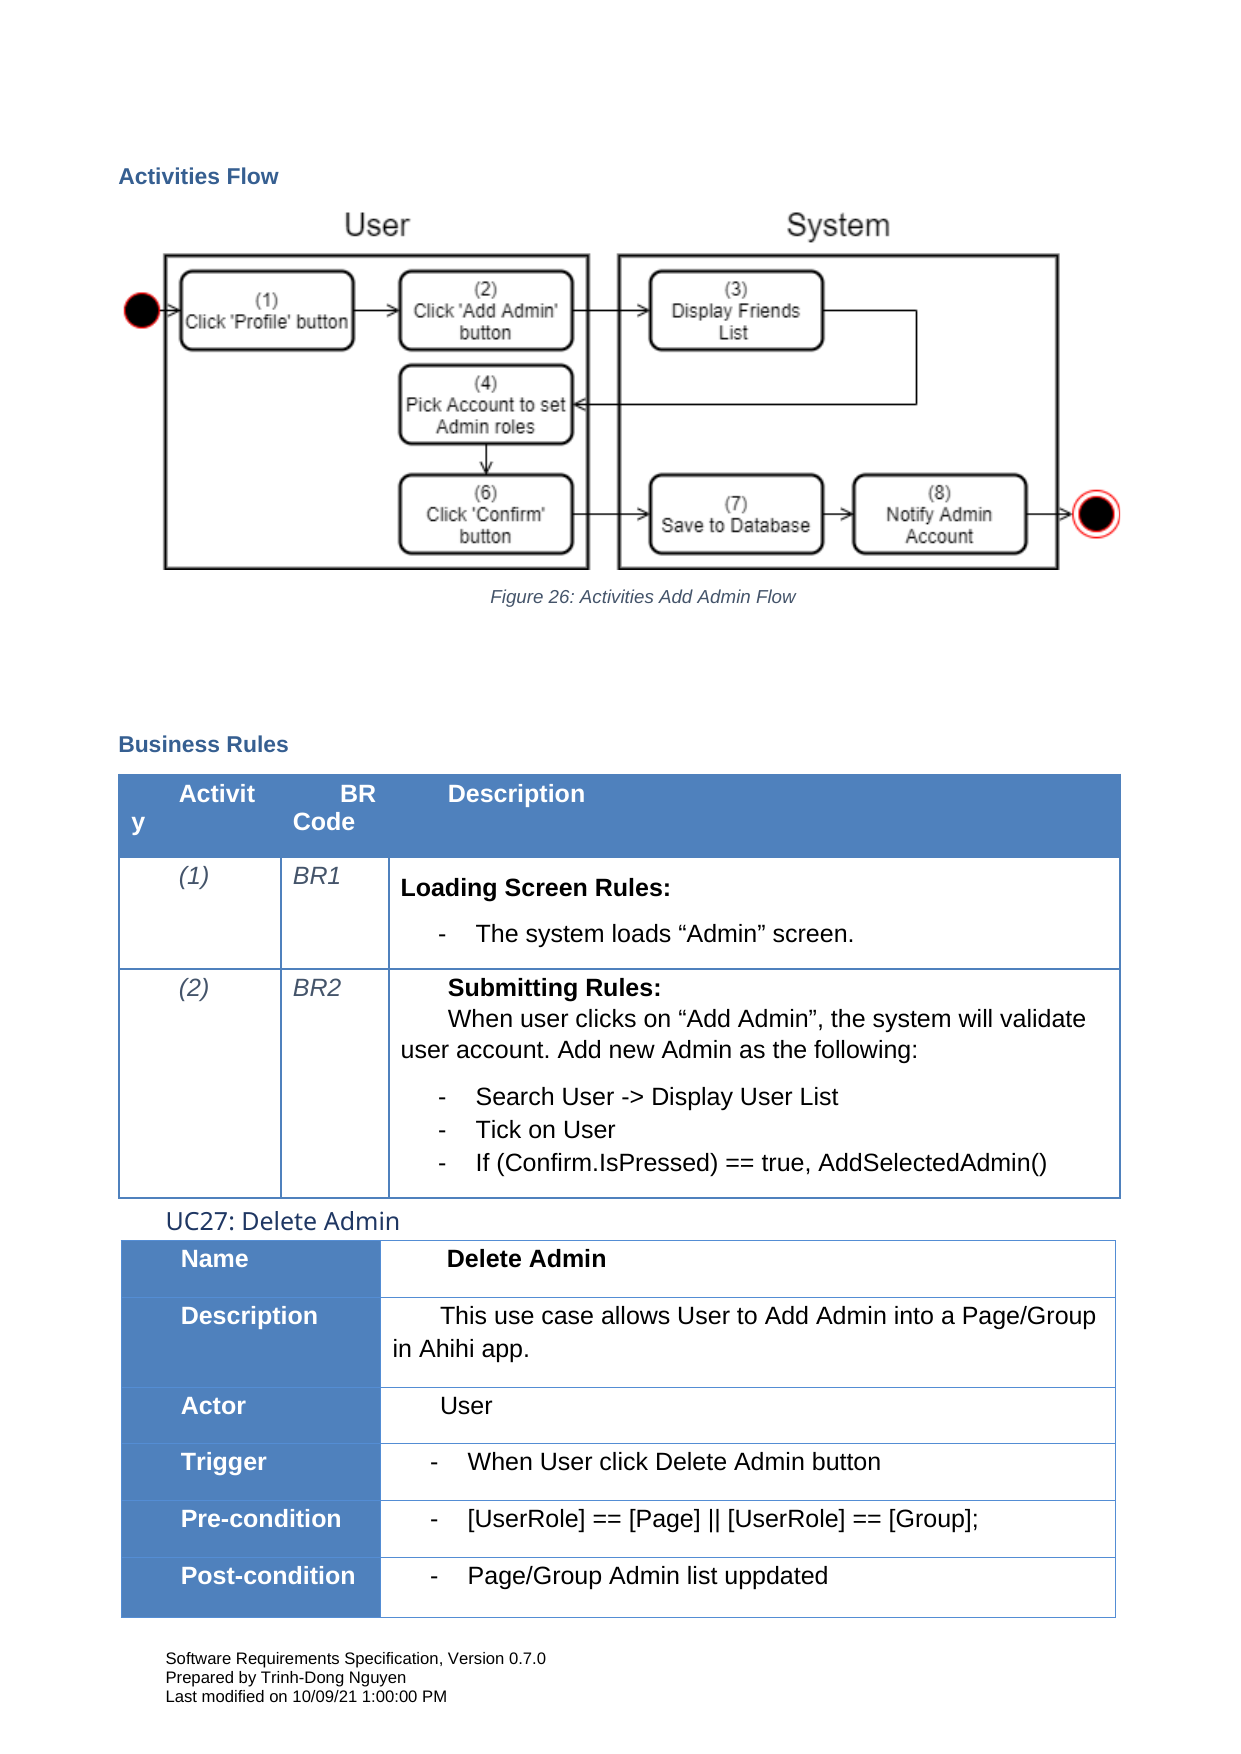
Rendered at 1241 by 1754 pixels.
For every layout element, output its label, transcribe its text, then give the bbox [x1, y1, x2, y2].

table_header Name [122, 1241, 380, 1297]
table_cell BR2 [282, 970, 388, 1197]
table_cell Page/Group Admin list uppdated [381, 1558, 1115, 1617]
subtitle Activities Flow [118, 163, 1122, 189]
table_header Delete Admin [381, 1241, 1115, 1297]
table_cell (2) [120, 970, 280, 1197]
table_cell When User click Delete Admin button [381, 1444, 1115, 1500]
table_cell Trigger [122, 1444, 380, 1500]
table_cell Submitting Rules: When user clicks on “Add Admin”, the system will validate user account. Add new Admin as the following: Search User -> Display User List Tick on User If (Confirm.IsPressed) == true, AddSelectedAdmin() [390, 970, 1119, 1197]
subtitle UC27: Delete Admin [118, 1203, 1122, 1237]
table_cell This use case allows User to Add Admin into a Page/Group in Ahihi app. [381, 1298, 1115, 1387]
table_cell Description [122, 1298, 380, 1387]
subtitle Business Rules [118, 731, 1122, 757]
table_header Activity [120, 776, 280, 856]
table_cell User [381, 1388, 1115, 1443]
table_cell Post-condition [122, 1558, 380, 1617]
table_cell Loading Screen Rules: The system loads “Admin” screen. [390, 858, 1119, 967]
picture [118, 206, 1121, 570]
table_cell Pre-condition [122, 1501, 380, 1557]
table_cell [UserRole] == [Page] || [UserRole] == [Group]; [381, 1501, 1115, 1557]
table_cell BR1 [282, 858, 388, 967]
table_cell (1) [120, 858, 280, 967]
table_header BR Code [282, 776, 388, 856]
table_header Description [390, 776, 1119, 856]
table_cell Actor [122, 1388, 380, 1443]
text Figure 26: Activities Add Admin Flow [118, 586, 1122, 608]
